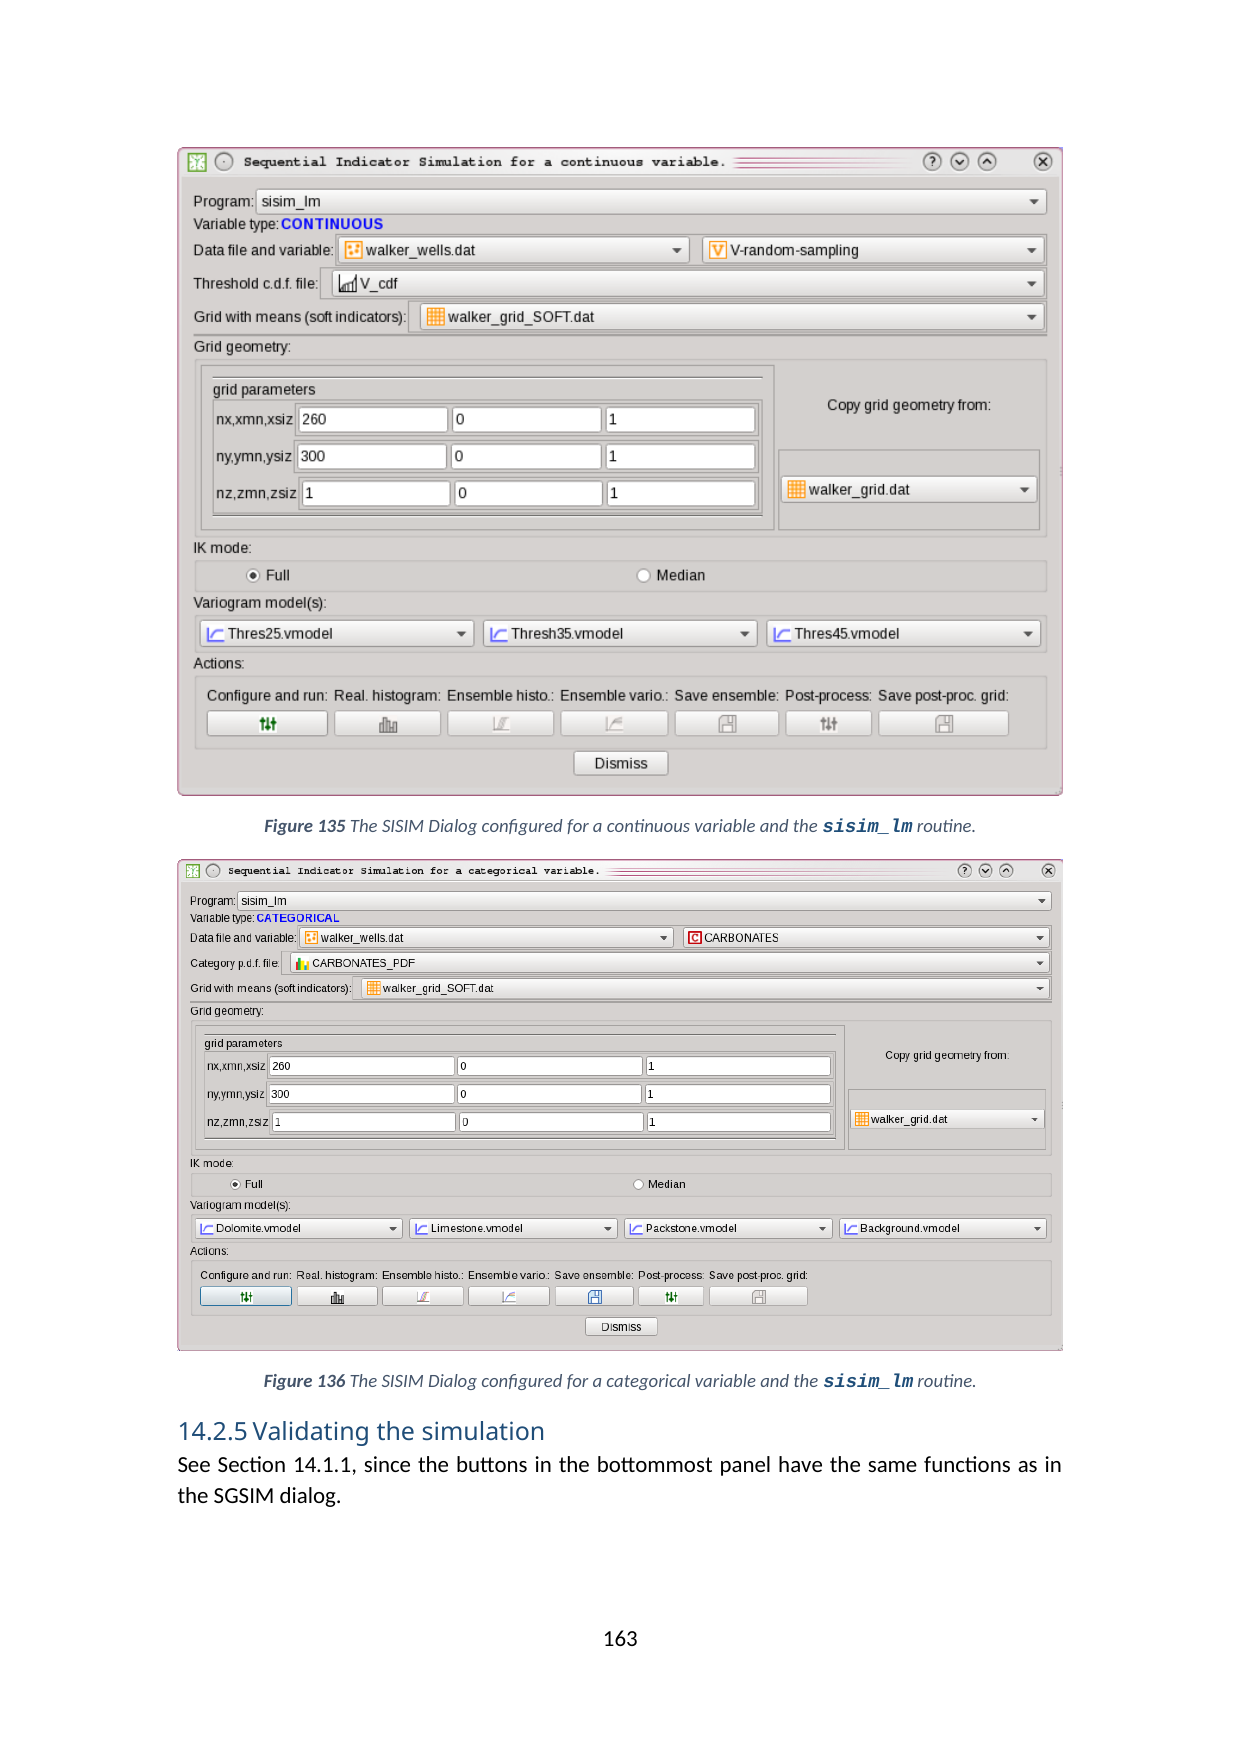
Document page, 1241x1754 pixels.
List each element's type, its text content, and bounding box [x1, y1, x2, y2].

text Figure 136 The SISIM Dialog configured for a categorical variable and the sisim_lm routine. [177, 1369, 1063, 1393]
subtitle Validating the simulation [177, 1414, 1063, 1448]
text Figure 135 The SISIM Dialog configured for a continuous variable and the sisim_lm routine. [177, 814, 1063, 838]
picture [177, 859, 1063, 1351]
text See Section 14.1.1, since the buttons in the bottommost panel have the same functions as in the SGSIM dialog. [177, 1451, 1063, 1509]
picture [177, 147, 1063, 796]
